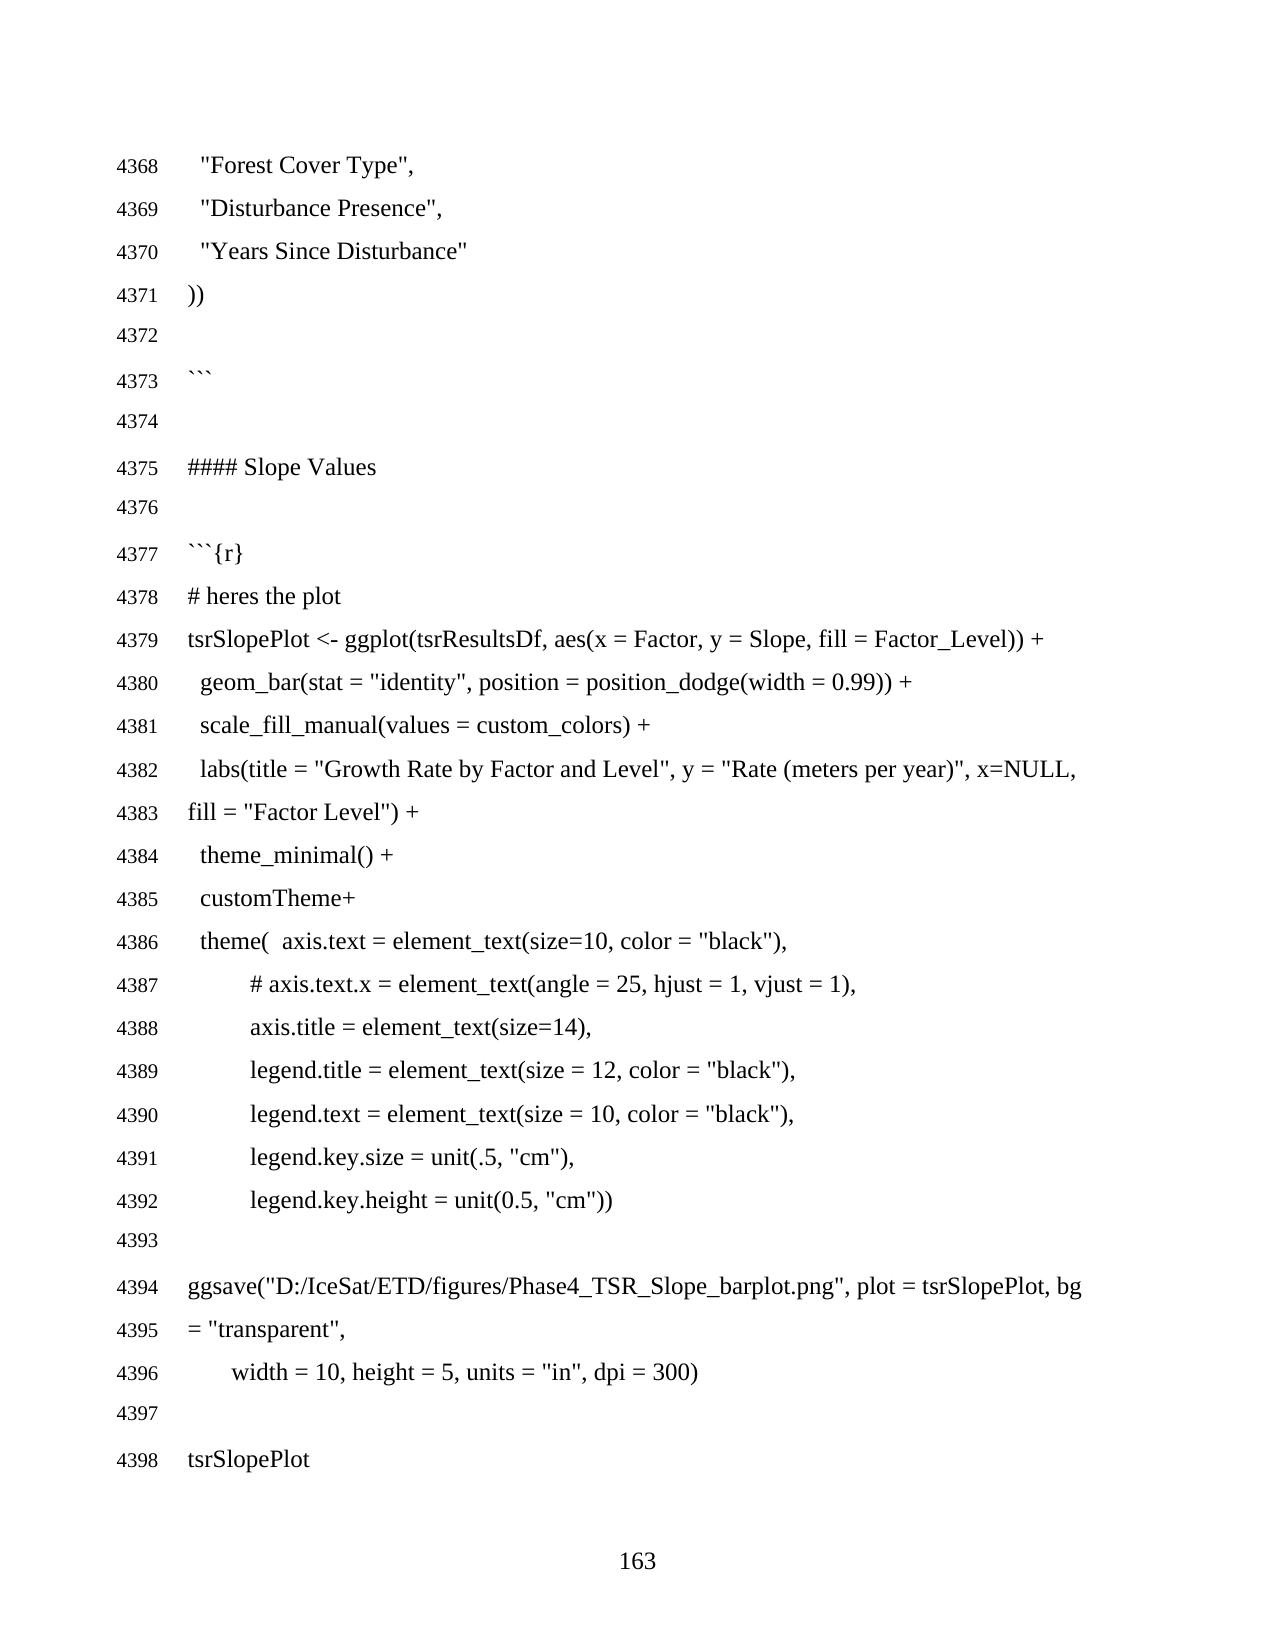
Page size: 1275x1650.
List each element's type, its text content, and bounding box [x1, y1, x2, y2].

text #### Slope Values [187, 452, 1087, 481]
text "Disturbance Presence", [187, 193, 1087, 222]
text legend.key.size = unit(.5, "cm"), [187, 1142, 1087, 1171]
text labs(title = "Growth Rate by Factor and Level", y = "Rate (meters per year)", x=NULL, fill = "Factor Level") + [187, 754, 1087, 826]
text theme_minimal() + [187, 840, 1087, 869]
text legend.title = element_text(size = 12, color = "black"), [187, 1056, 1087, 1084]
text "Forest Cover Type", [187, 150, 1087, 179]
text ```{r} [187, 538, 1087, 567]
text # axis.text.x = element_text(angle = 25, hjust = 1, vjust = 1), [187, 969, 1087, 998]
text theme( axis.text = element_text(size=10, color = "black"), [187, 926, 1087, 955]
text legend.text = element_text(size = 10, color = "black"), [187, 1099, 1087, 1127]
text "Years Since Disturbance" [187, 236, 1087, 265]
text )) [187, 279, 1087, 308]
text ``` [187, 366, 1087, 394]
text tsrSlopePlot [187, 1444, 1087, 1472]
text tsrSlopePlot <- ggplot(tsrResultsDf, aes(x = Factor, y = Slope, fill = Factor_Level)) + [187, 624, 1087, 653]
text legend.key.height = unit(0.5, "cm")) [187, 1185, 1087, 1214]
text customTheme+ [187, 883, 1087, 912]
text scale_fill_manual(values = custom_colors) + [187, 711, 1087, 739]
text ggsave("D:/IceSat/ETD/figures/Phase4_TSR_Slope_barplot.png", plot = tsrSlopePlot, bg = "transparent", [187, 1271, 1087, 1343]
text width = 10, height = 5, units = "in", dpi = 300) [187, 1357, 1087, 1386]
text # heres the plot [187, 581, 1087, 610]
text axis.title = element_text(size=14), [187, 1012, 1087, 1041]
text geom_bar(stat = "identity", position = position_dodge(width = 0.99)) + [187, 667, 1087, 696]
